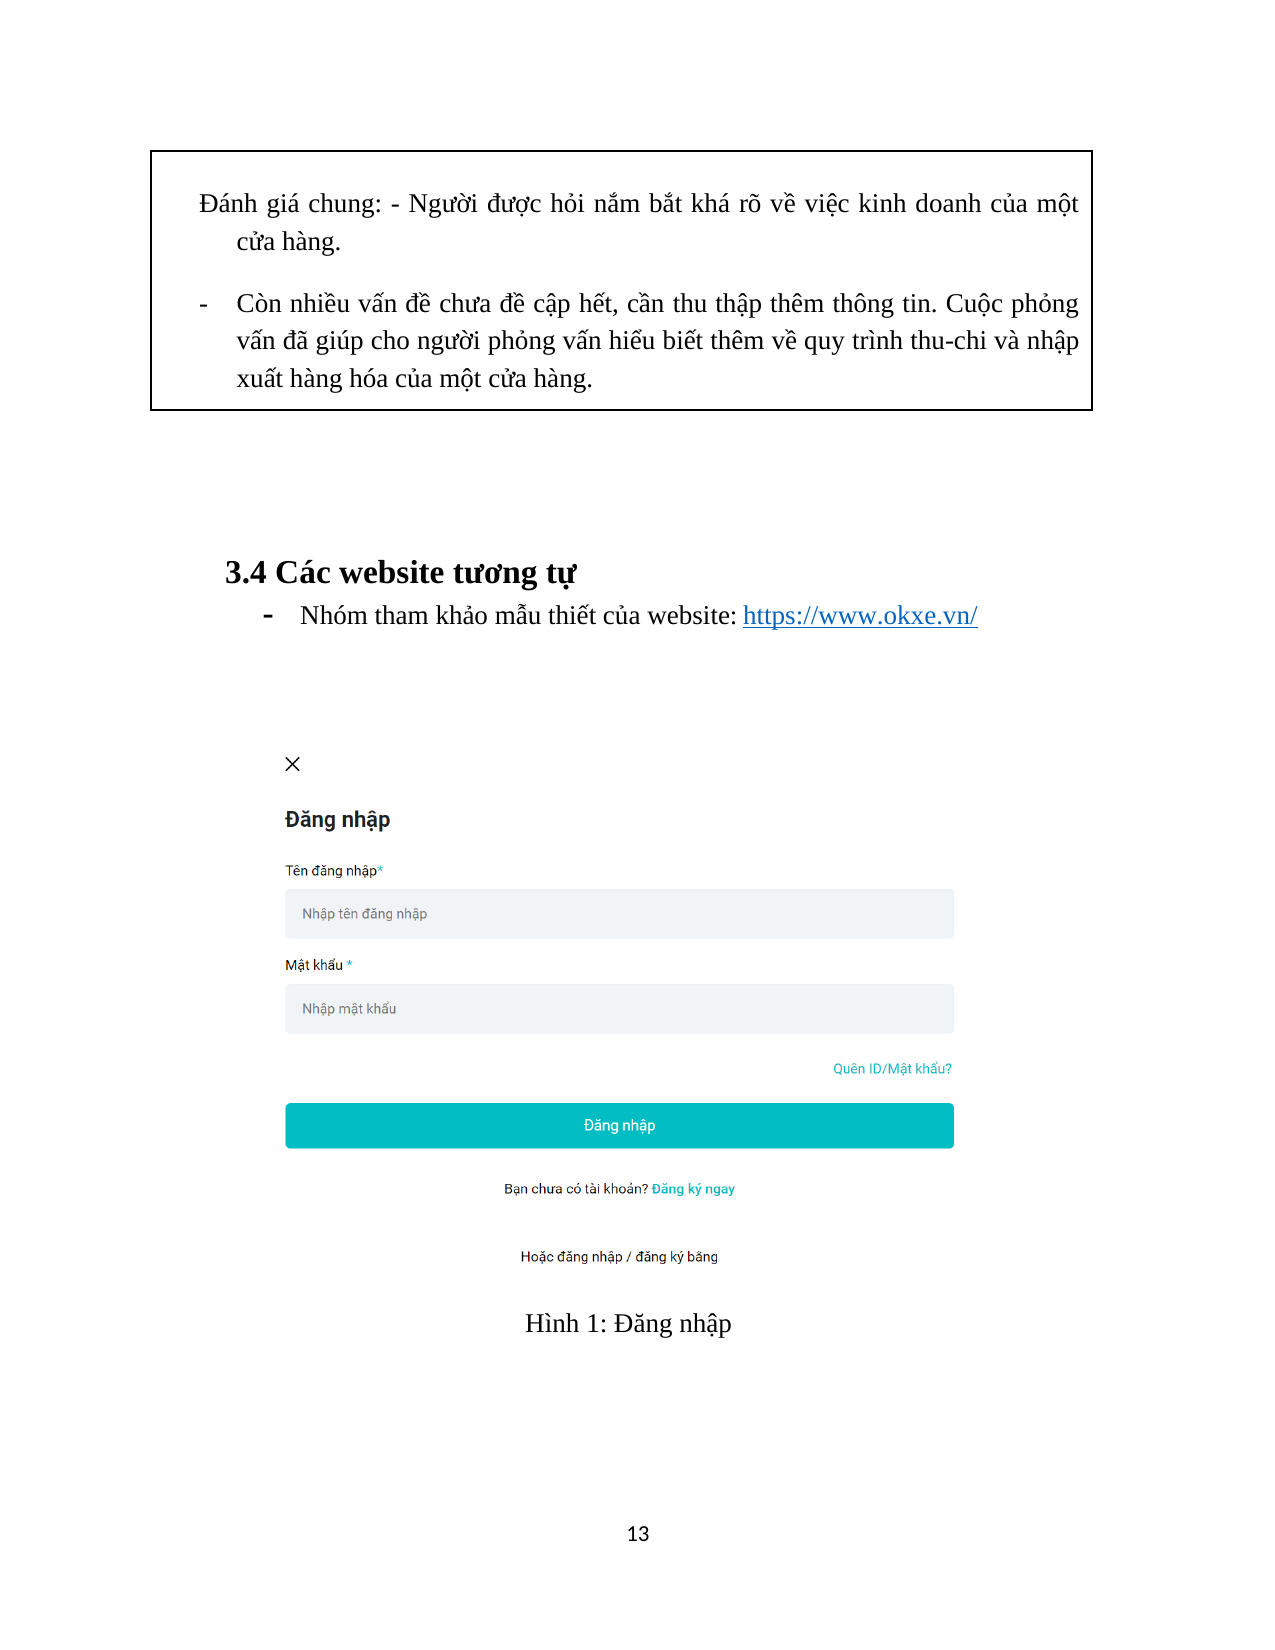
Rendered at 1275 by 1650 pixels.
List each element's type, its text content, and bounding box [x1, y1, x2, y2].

table_cell Đánh giá chung: - Người được hỏi nắm bắt khá rõ về việc kinh doanh của một cửa hàng. Còn nhiều vấn đề chưa đề cập hết, cần thu thập thêm thông tin. Cuộc phỏng vấn đã giúp cho người phỏng vấn hiểu biết thêm về quy trình thu-chi và nhập xuất hàng hóa của một cửa hàng. [152, 152, 1091, 408]
list 3.4 Các website tương tự [225, 552, 1125, 591]
list Nhóm tham khảo mẫu thiết của website: https://www.okxe.vn/ [262, 594, 1125, 632]
text Hình 1: Đăng nhập [450, 1307, 1125, 1338]
picture [262, 717, 977, 1281]
